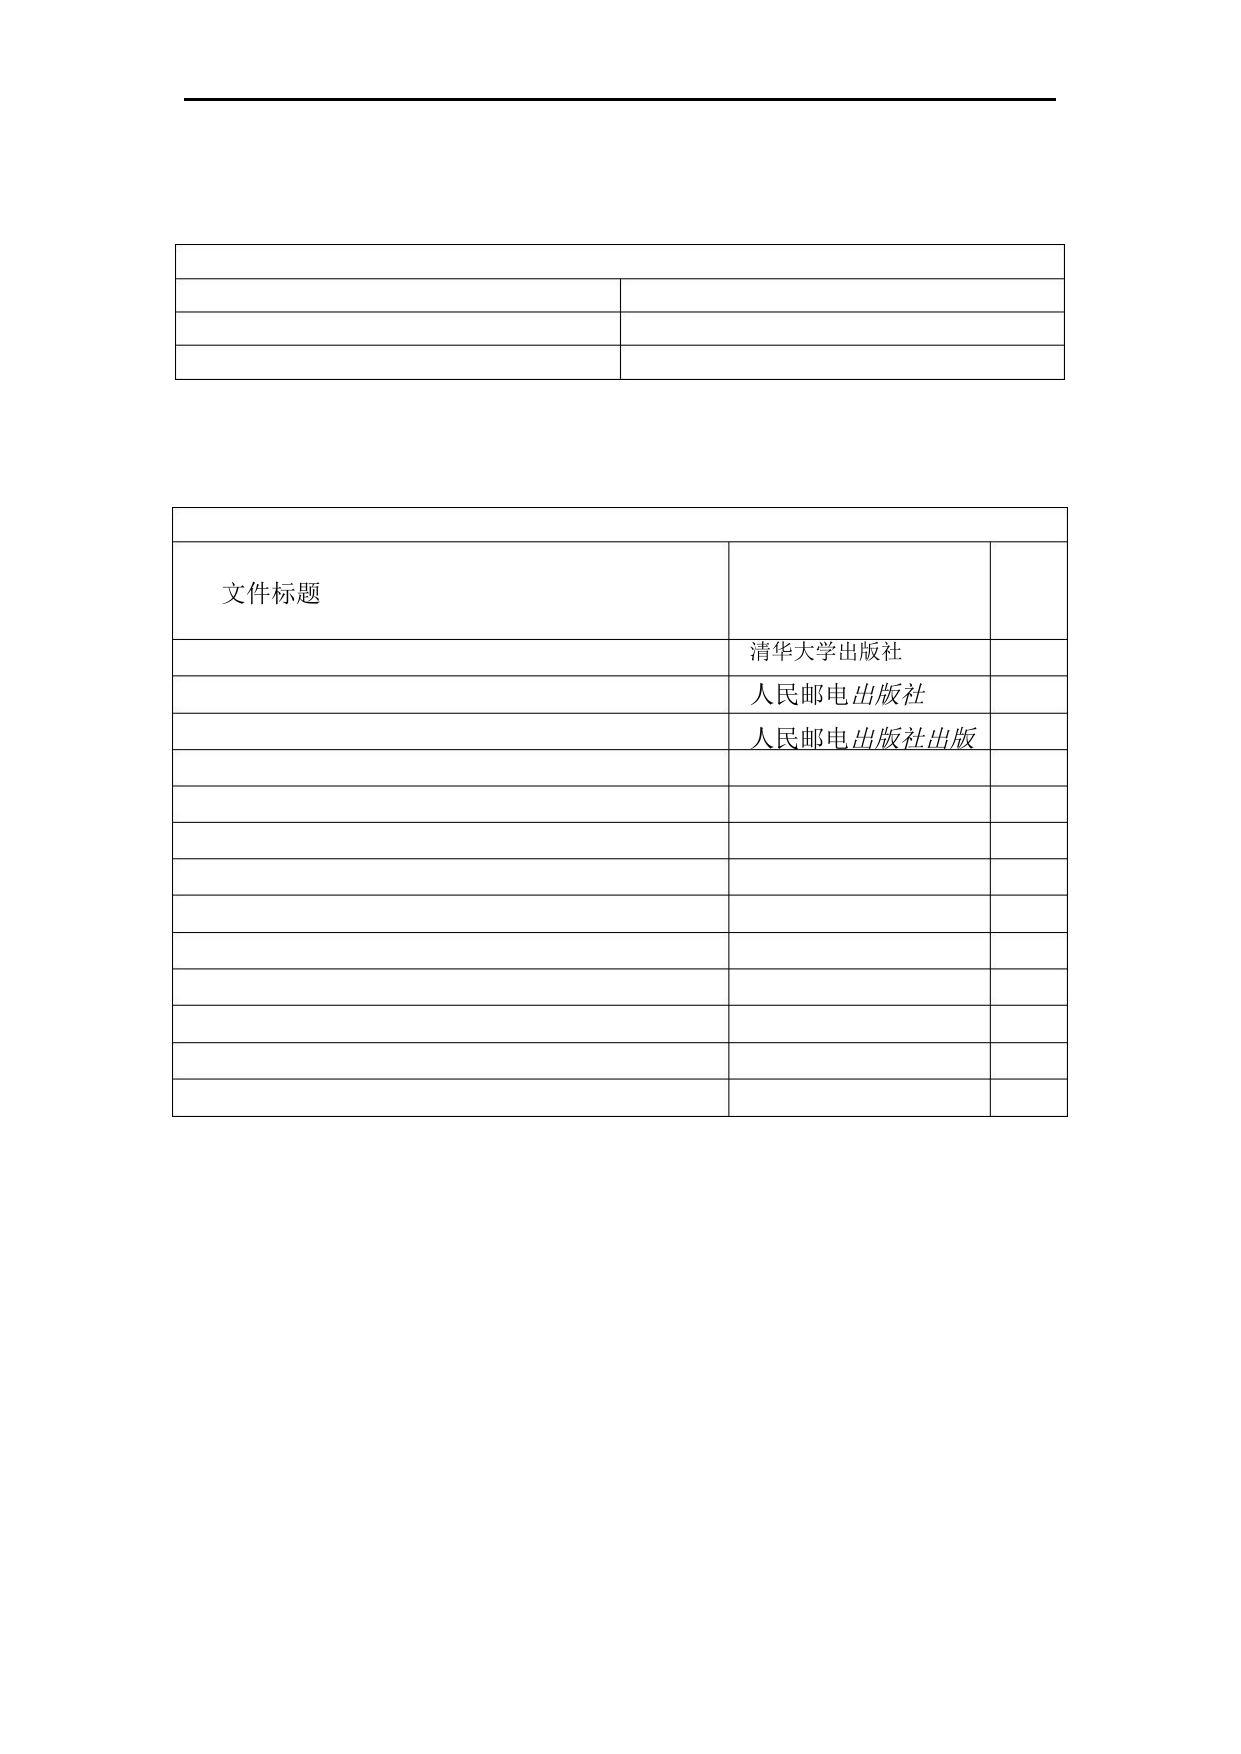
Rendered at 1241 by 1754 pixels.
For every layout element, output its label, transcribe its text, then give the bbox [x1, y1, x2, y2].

list 人民邮电出版社出版 [749, 730, 1002, 752]
list 文件标题 [221, 583, 358, 608]
list 清华大学出版社 [749, 642, 1002, 664]
list 人民邮电出版社 [749, 686, 1002, 708]
picture [172, 507, 1068, 1117]
picture [176, 245, 1064, 379]
